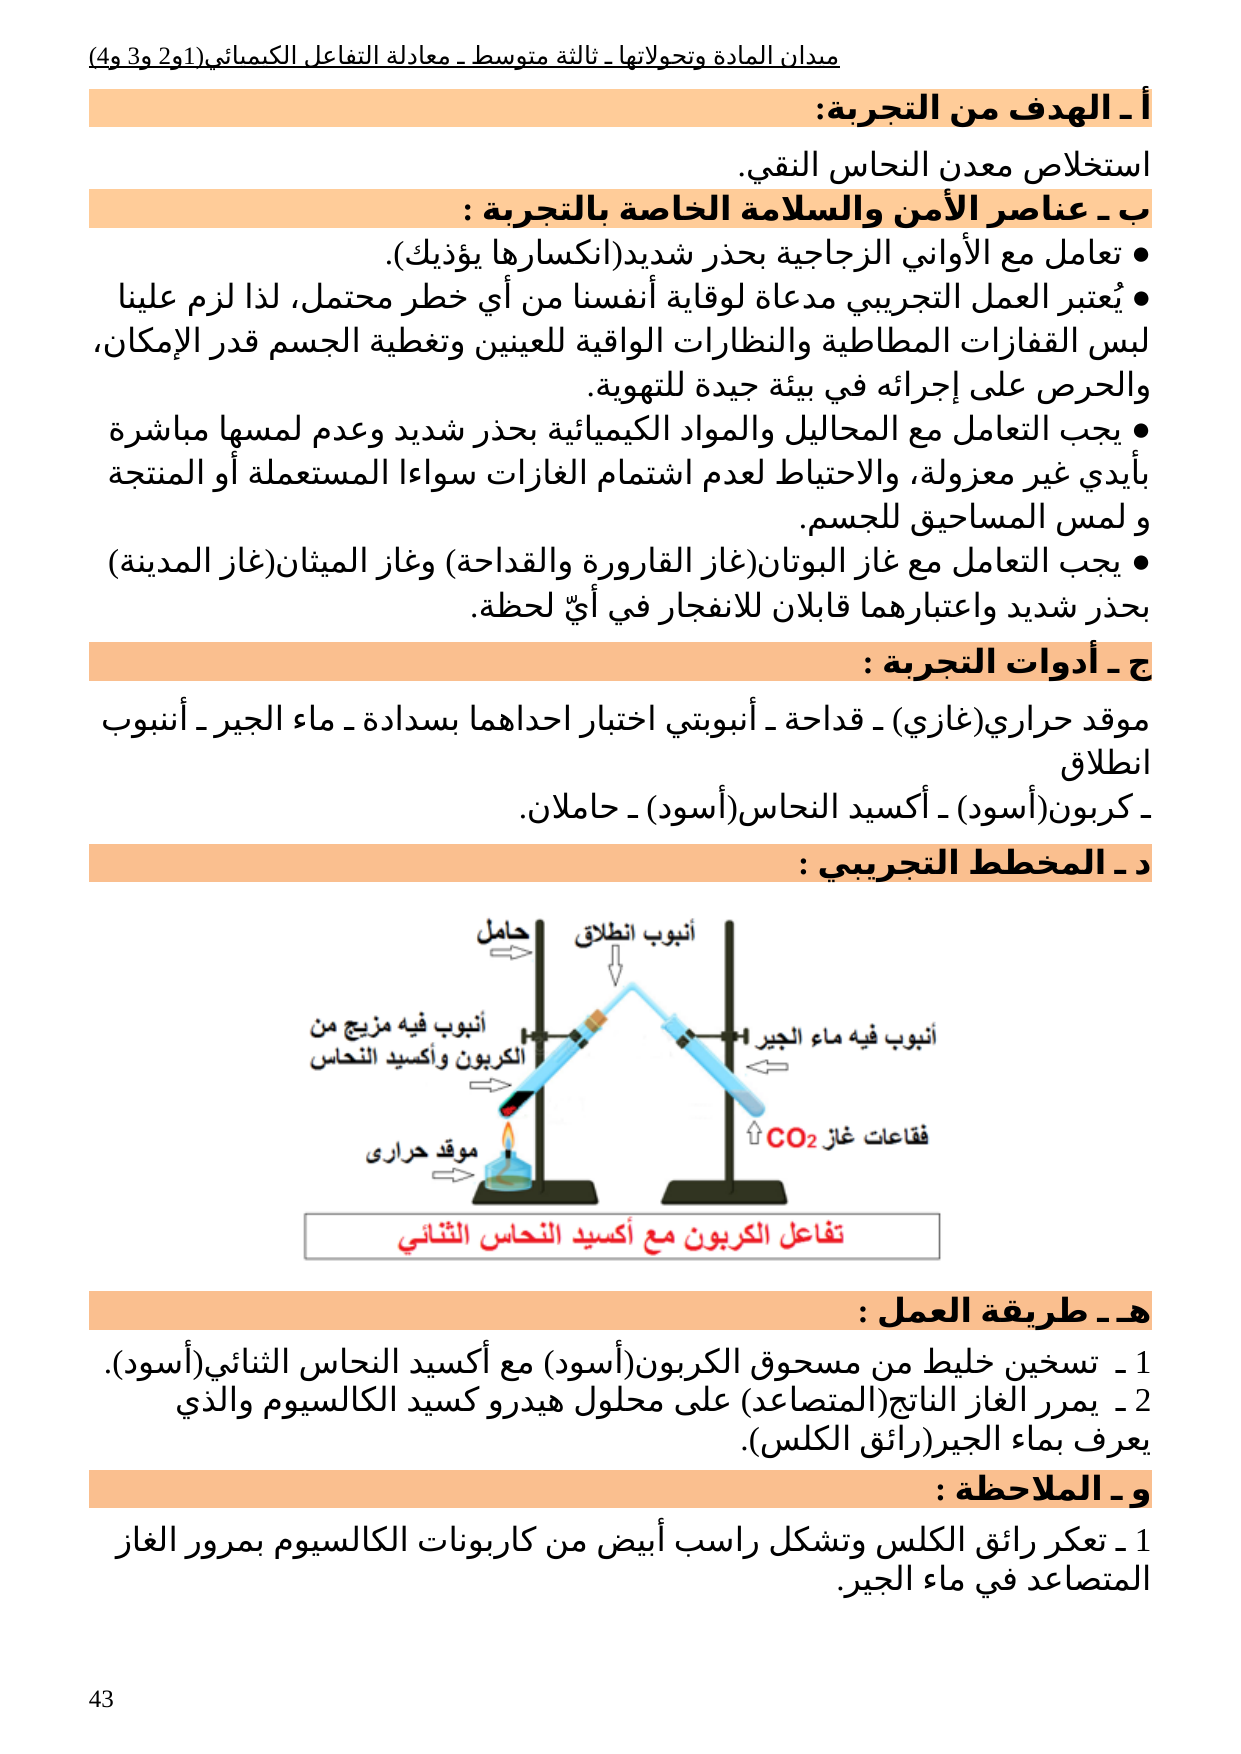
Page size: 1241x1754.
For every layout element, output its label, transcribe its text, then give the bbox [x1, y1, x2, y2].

text 1 ـ تعكر رائق الكلس وتشكل راسب أبيض من كاربونات الكالسيوم بمرور الغاز المتصاعد في ماء الجير. [89, 1521, 1152, 1597]
text هـ ـ طريقة العمل : [89, 1291, 1152, 1330]
text ● يجب التعامل مع غاز البوتان(غاز القارورة والقداحة) وغاز الميثان(غاز المدينة) بحذر شديد واعتبارهما قابلان للانفجار في أيّ لحظة. [89, 542, 1152, 624]
text ـ كربون(أسود) ـ أكسيد النحاس(أسود) ـ حاملان. [89, 787, 1152, 825]
text 2 ـ يمرر الغاز الناتج(المتصاعد) على محلول هيدرو كسيد الكالسيوم والذي يعرف بماء الجير(رائق الكلس). [89, 1381, 1152, 1457]
text استخلاص معدن النحاس النقي. [89, 145, 1152, 183]
text ج ـ أدوات التجربة : [89, 642, 1152, 681]
text و ـ الملاحظة : [89, 1470, 1152, 1508]
picture [290, 907, 950, 1267]
text ب ـ عناصر الأمن والسلامة الخاصة بالتجربة : [89, 189, 1152, 228]
text ● تعامل مع الأواني الزجاجية بحذر شديد(انكسارها يؤذيك). [89, 233, 1152, 272]
text 1 ـ تسخين خليط من مسحوق الكربون(أسود) مع أكسيد النحاس الثنائي(أسود). [89, 1342, 1152, 1381]
text د ـ المخطط التجريبي : [89, 844, 1152, 882]
text موقد حراري(غازي) ـ قداحة ـ أنبوبتي اختبار احداهما بسدادة ـ ماء الجير ـ أننبوب انطلاق [89, 699, 1152, 781]
text أ ـ الهدف من التجربة: [89, 89, 1152, 127]
text ● يُعتبر العمل التجريبي مدعاة لوقاية أنفسنا من أي خطر محتمل، لذا لزم علينا لبس القفازات المطاطية والنظارات الواقية للعينين وتغطية الجسم قدر الإمكان، والحرص على إجرائه في بيئة جيدة للتهوية. [89, 277, 1152, 404]
text ● يجب التعامل مع المحاليل والمواد الكيميائية بحذر شديد وعدم لمسها مباشرة بأيدي غير معزولة، والاحتياط لعدم اشتمام الغازات سواءا المستعملة أو المنتجة و لمس المساحيق للجسم. [89, 409, 1152, 536]
